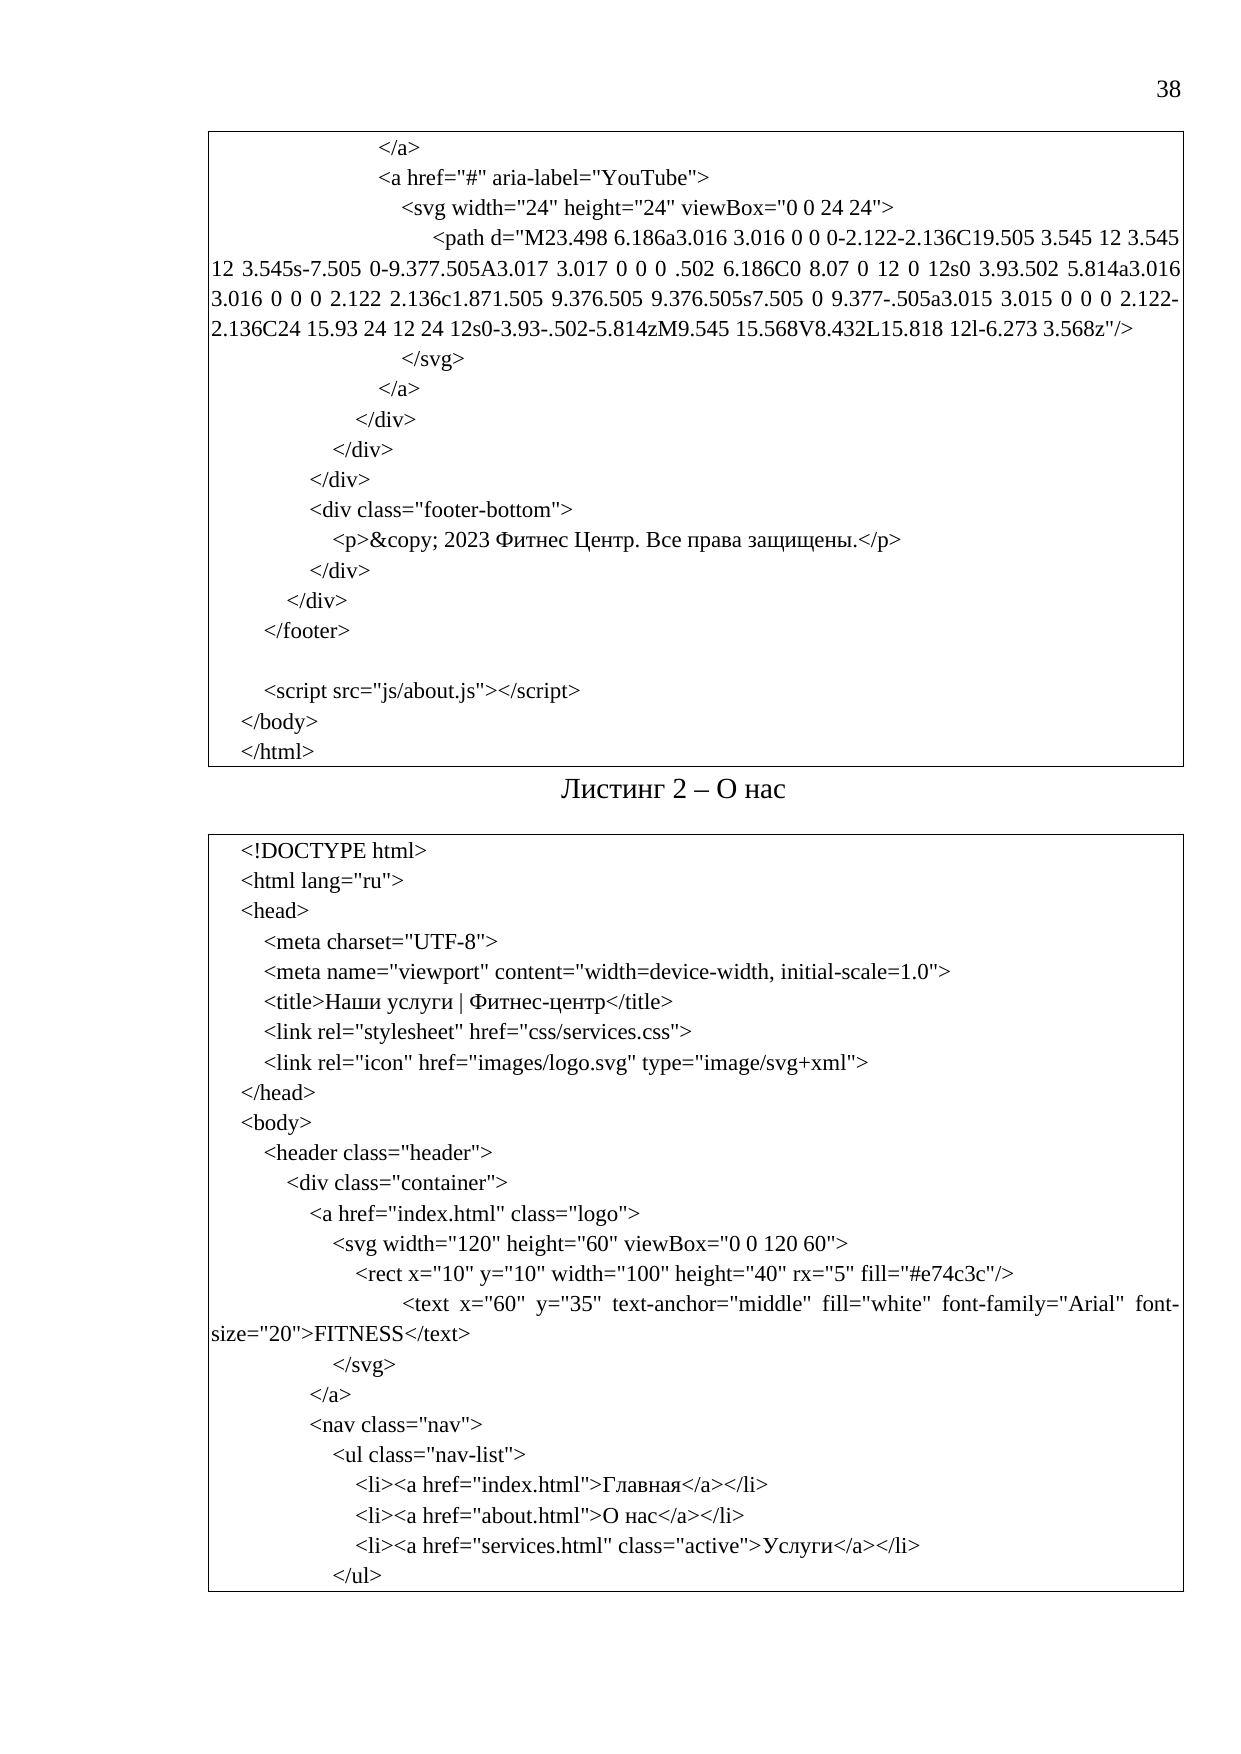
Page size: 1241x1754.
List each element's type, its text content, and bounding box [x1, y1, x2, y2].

list <li><a href="about.html">О нас</a></li> [209, 1498, 1183, 1528]
list <svg width="120" height="60" viewBox="0 0 120 60"> [209, 1227, 1183, 1256]
list </a> [209, 372, 1183, 402]
list <a href="#" aria-label="YouTube"> [209, 161, 1183, 190]
list <meta charset="UTF-8"> [209, 924, 1183, 954]
list <svg width="24" height="24" viewBox="0 0 24 24"> [209, 191, 1183, 221]
list <nav class="nav"> [209, 1408, 1183, 1437]
list <p>&copy; 2023 Фитнес Центр. Все права защищены.</p> [209, 523, 1183, 553]
list <header class="header"> [209, 1136, 1183, 1166]
list </a> [209, 132, 1183, 160]
list </html> [209, 735, 1183, 766]
list <a href="index.html" class="logo"> [209, 1196, 1183, 1226]
list </div> [209, 553, 1183, 583]
list <body> [209, 1106, 1183, 1135]
list <ul class="nav-list"> [209, 1438, 1183, 1468]
list <script src="js/about.js"></script> [209, 674, 1183, 704]
list <li><a href="index.html">Главная</a></li> [209, 1468, 1183, 1498]
list <link rel="stylesheet" href="css/services.css"> [209, 1015, 1183, 1045]
list </ul> [209, 1559, 1183, 1591]
list <head> [209, 894, 1183, 924]
list <!DOCTYPE html> [209, 835, 1183, 863]
list <div class="container"> [209, 1166, 1183, 1196]
list <text x="60" y="35" text-anchor="middle" fill="white" font-family="Arial" font-size="20">FITNESS</text> [209, 1287, 1183, 1347]
list </div> [209, 463, 1183, 492]
list </div> [209, 402, 1183, 432]
list <rect x="10" y="10" width="100" height="40" rx="5" fill="#e74c3c"/> [209, 1257, 1183, 1286]
list <title>Наши услуги | Фитнес-центр</title> [209, 985, 1183, 1014]
list Листинг 2 – О нас [136, 771, 1181, 805]
list </footer> [209, 614, 1183, 643]
list </a> [209, 1378, 1183, 1407]
list </div> [209, 584, 1183, 613]
list </svg> [209, 342, 1183, 372]
list <div class="footer-bottom"> [209, 493, 1183, 523]
list <path d="M23.498 6.186a3.016 3.016 0 0 0-2.122-2.136C19.505 3.545 12 3.545 12 3.545s-7.505 0-9.377.505A3.017 3.017 0 0 0 .502 6.186C0 8.07 0 12 0 12s0 3.93.502 5.814a3.016 3.016 0 0 0 2.122 2.136c1.871.505 9.376.505 9.376.505s7.505 0 9.377-.505a3.015 3.015 0 0 0 2.122-2.136C24 15.93 24 12 24 12s0-3.93-.502-5.814zM9.545 15.568V8.432L15.818 12l-6.273 3.568z"/> [209, 221, 1183, 341]
list <html lang="ru"> [209, 864, 1183, 894]
list </body> [209, 704, 1183, 734]
list <meta name="viewport" content="width=device-width, initial-scale=1.0"> [209, 955, 1183, 984]
list </svg> [209, 1347, 1183, 1377]
list <link rel="icon" href="images/logo.svg" type="image/svg+xml"> [209, 1045, 1183, 1075]
list </head> [209, 1076, 1183, 1105]
list <li><a href="services.html" class="active">Услуги</a></li> [209, 1529, 1183, 1558]
list </div> [209, 433, 1183, 462]
